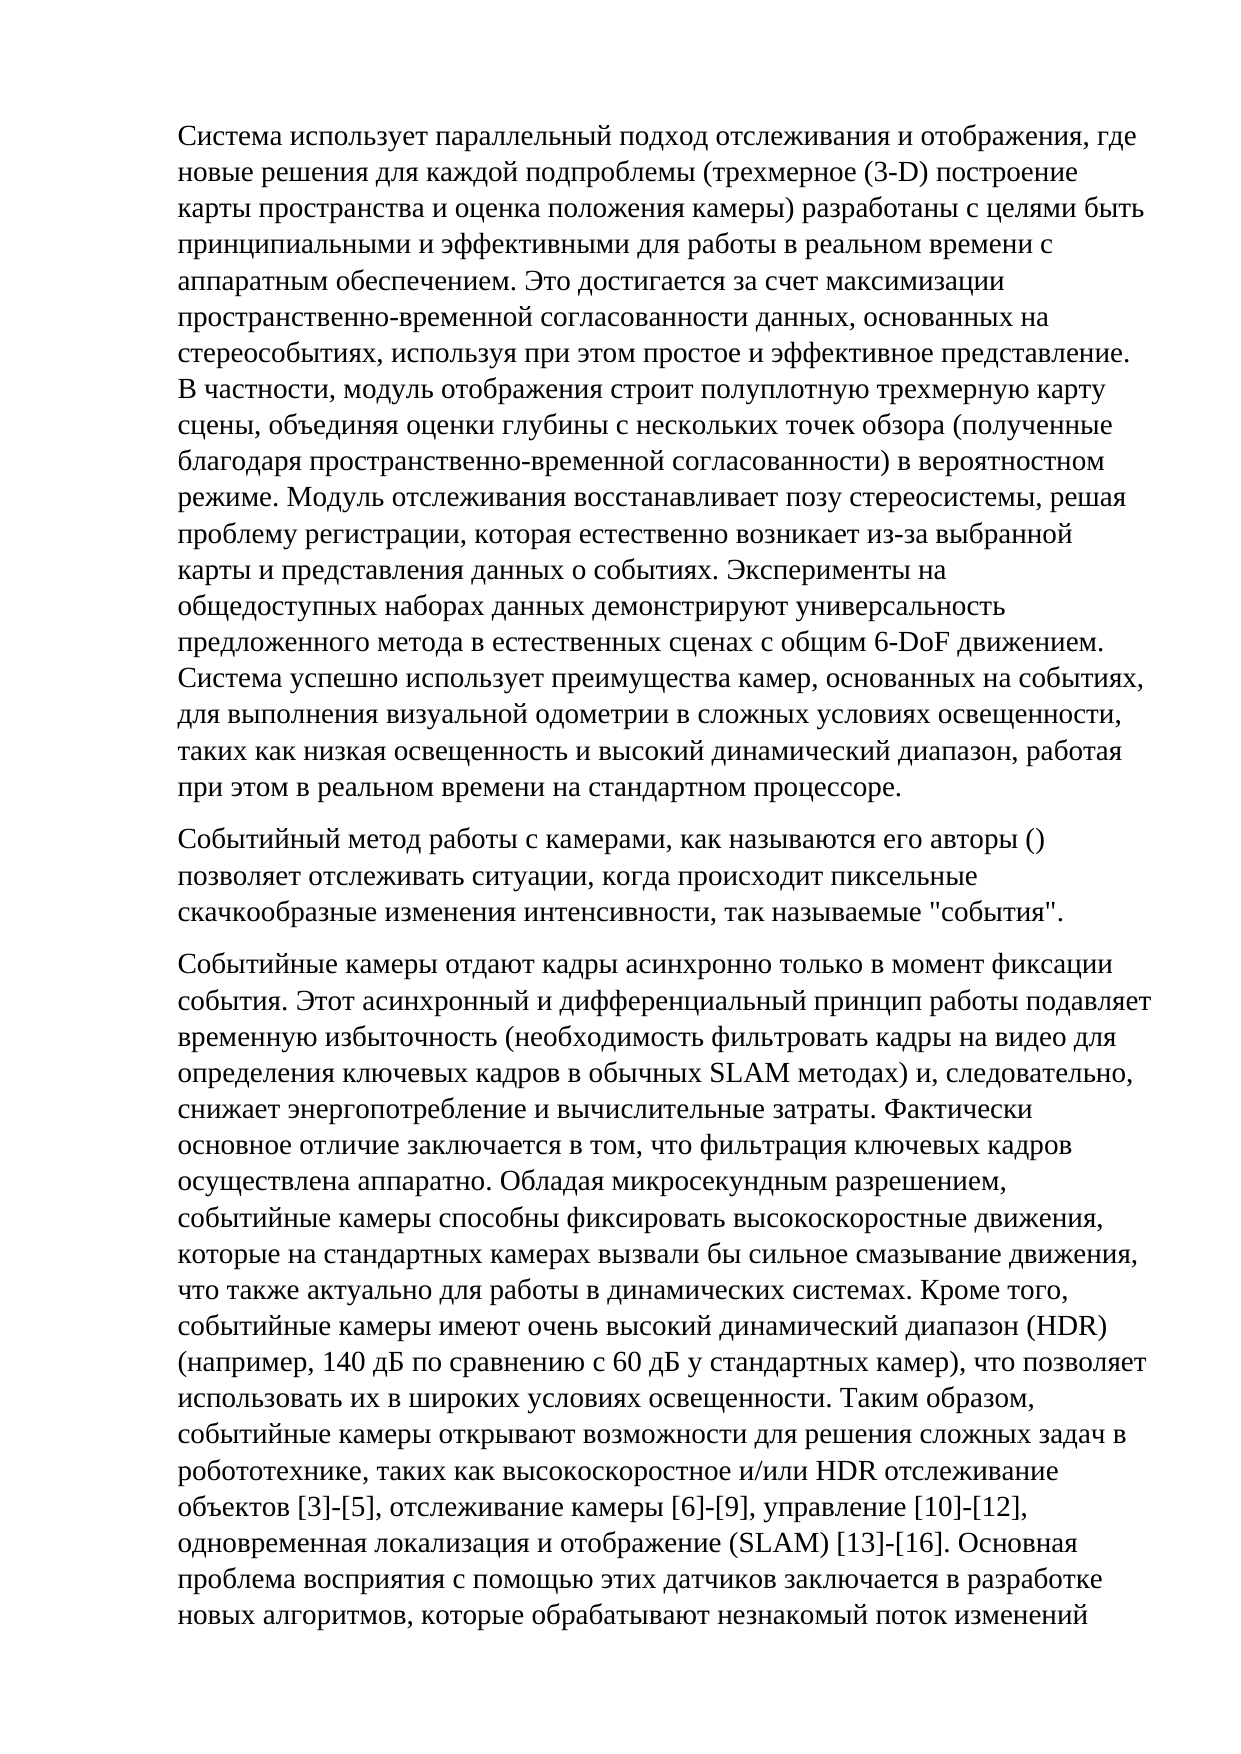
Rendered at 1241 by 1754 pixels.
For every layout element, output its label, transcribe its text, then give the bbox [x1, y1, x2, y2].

text Система использует параллельный подход отслеживания и отображения, где новые решения для каждой подпроблемы (трехмерное (3-D) построение карты пространства и оценка положения камеры) разработаны с целями быть принципиальными и эффективными для работы в реальном времени с аппаратным обеспечением. Это достигается за счет максимизации пространственно-временной согласованности данных, основанных на стереособытиях, используя при этом простое и эффективное представление. В частности, модуль отображения строит полуплотную трехмерную карту сцены, объединяя оценки глубины с нескольких точек обзора (полученные благодаря пространственно-временной согласованности) в вероятностном режиме. Модуль отслеживания восстанавливает позу стереосистемы, решая проблему регистрации, которая естественно возникает из-за выбранной карты и представления данных о событиях. Эксперименты на общедоступных наборах данных демонстрируют универсальность предложенного метода в естественных сценах с общим 6-DoF движением. Система успешно использует преимущества камер, основанных на событиях, для выполнения визуальной одометрии в сложных условиях освещенности, таких как низкая освещенность и высокий динамический диапазон, работая при этом в реальном времени на стандартном процессоре. [177, 118, 1152, 802]
text Событийный метод работы с камерами, как называются его авторы () позволяет отслеживать ситуации, когда происходит пиксельные скачкообразные изменения интенсивности, так называемые "события". [177, 822, 1152, 927]
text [177, 947, 1152, 1631]
